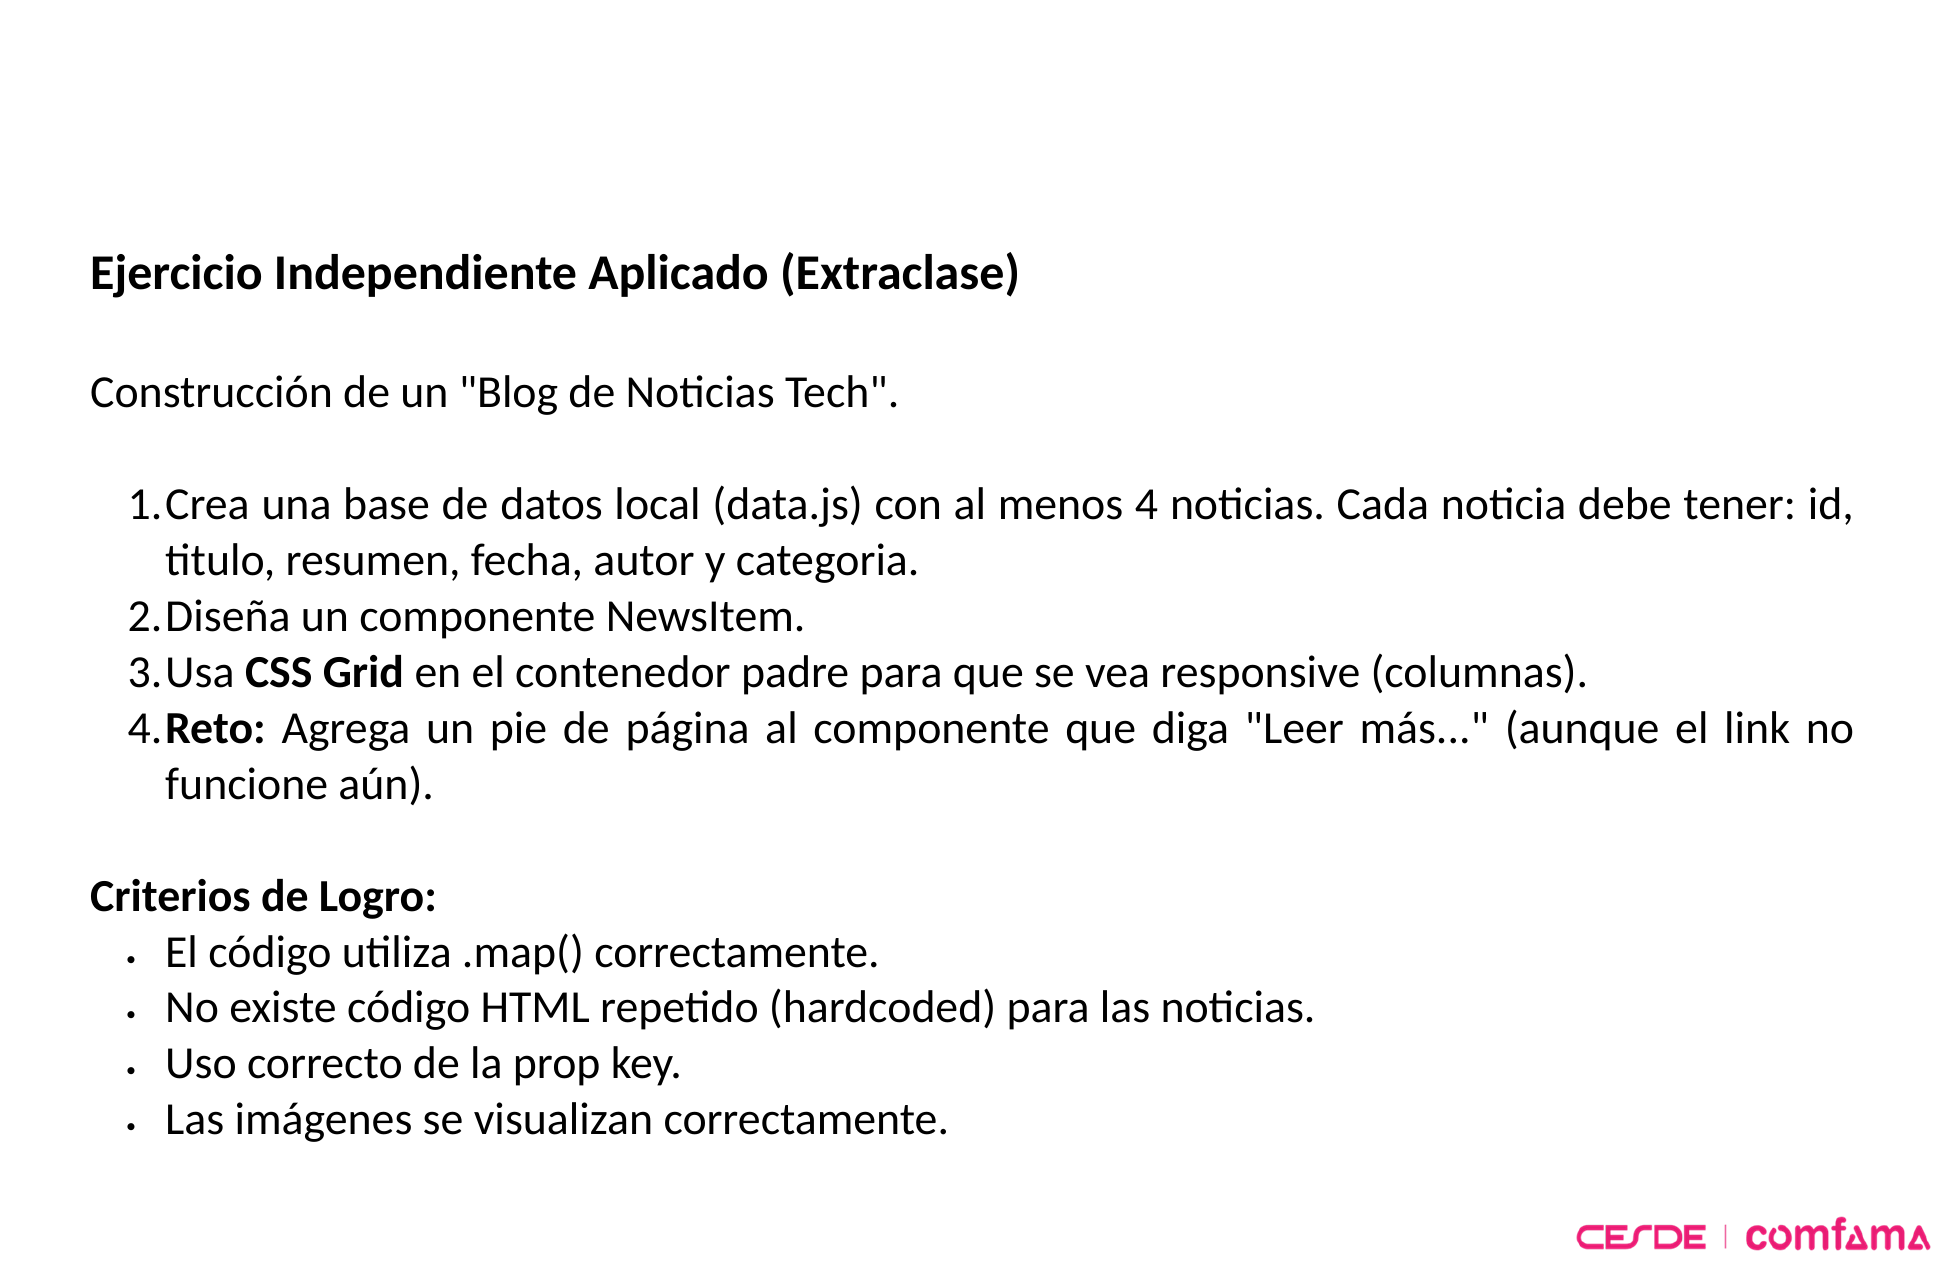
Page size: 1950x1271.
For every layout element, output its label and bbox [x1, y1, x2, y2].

picture [1567, 1208, 1939, 1258]
